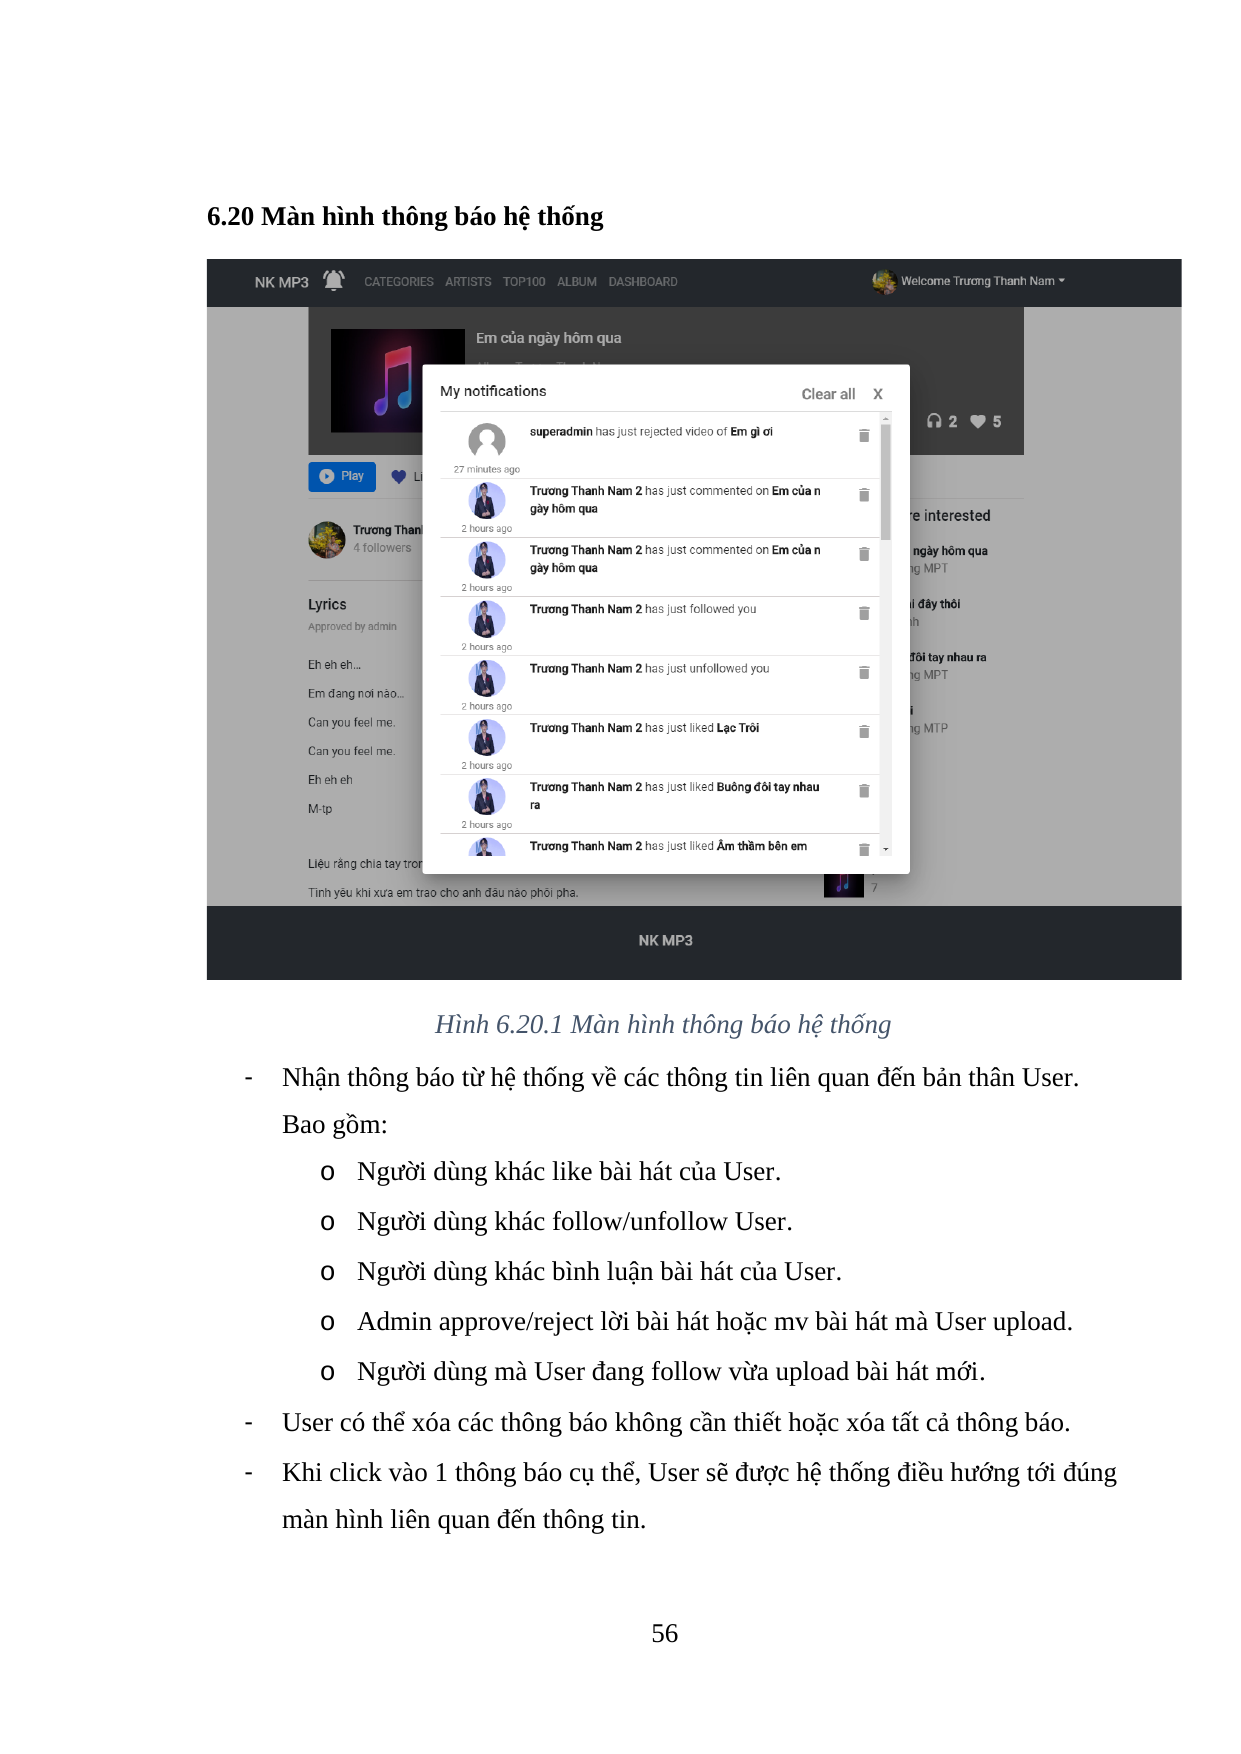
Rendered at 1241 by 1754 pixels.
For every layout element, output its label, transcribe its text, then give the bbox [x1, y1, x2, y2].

list Người dùng mà User đang follow vừa upload bài hát mới. [319, 1355, 1122, 1389]
list Khi click vào 1 thông báo cụ thể, User sẽ được hệ thống điều hướng tới đúng màn hình liên quan đến thông tin. [244, 1455, 1122, 1535]
picture [206, 259, 1182, 980]
list Admin approve/reject lời bài hát hoặc mv bài hát mà User upload. [319, 1305, 1122, 1339]
text Hình 6.20.1 Màn hình thông báo hệ thống [207, 1008, 1122, 1039]
list User có thể xóa các thông báo không cần thiết hoặc xóa tất cả thông báo. [244, 1406, 1122, 1438]
list Người dùng khác follow/unfollow User. [319, 1205, 1122, 1238]
list Nhận thông báo từ hệ thống về các thông tin liên quan đến bản thân User. Bao gồm: [244, 1060, 1122, 1139]
list Người dùng khác bình luận bài hát của User. [319, 1255, 1122, 1289]
subtitle 6.20 Màn hình thông báo hệ thống [207, 200, 1122, 231]
list Người dùng khác like bài hát của User. [319, 1155, 1122, 1188]
